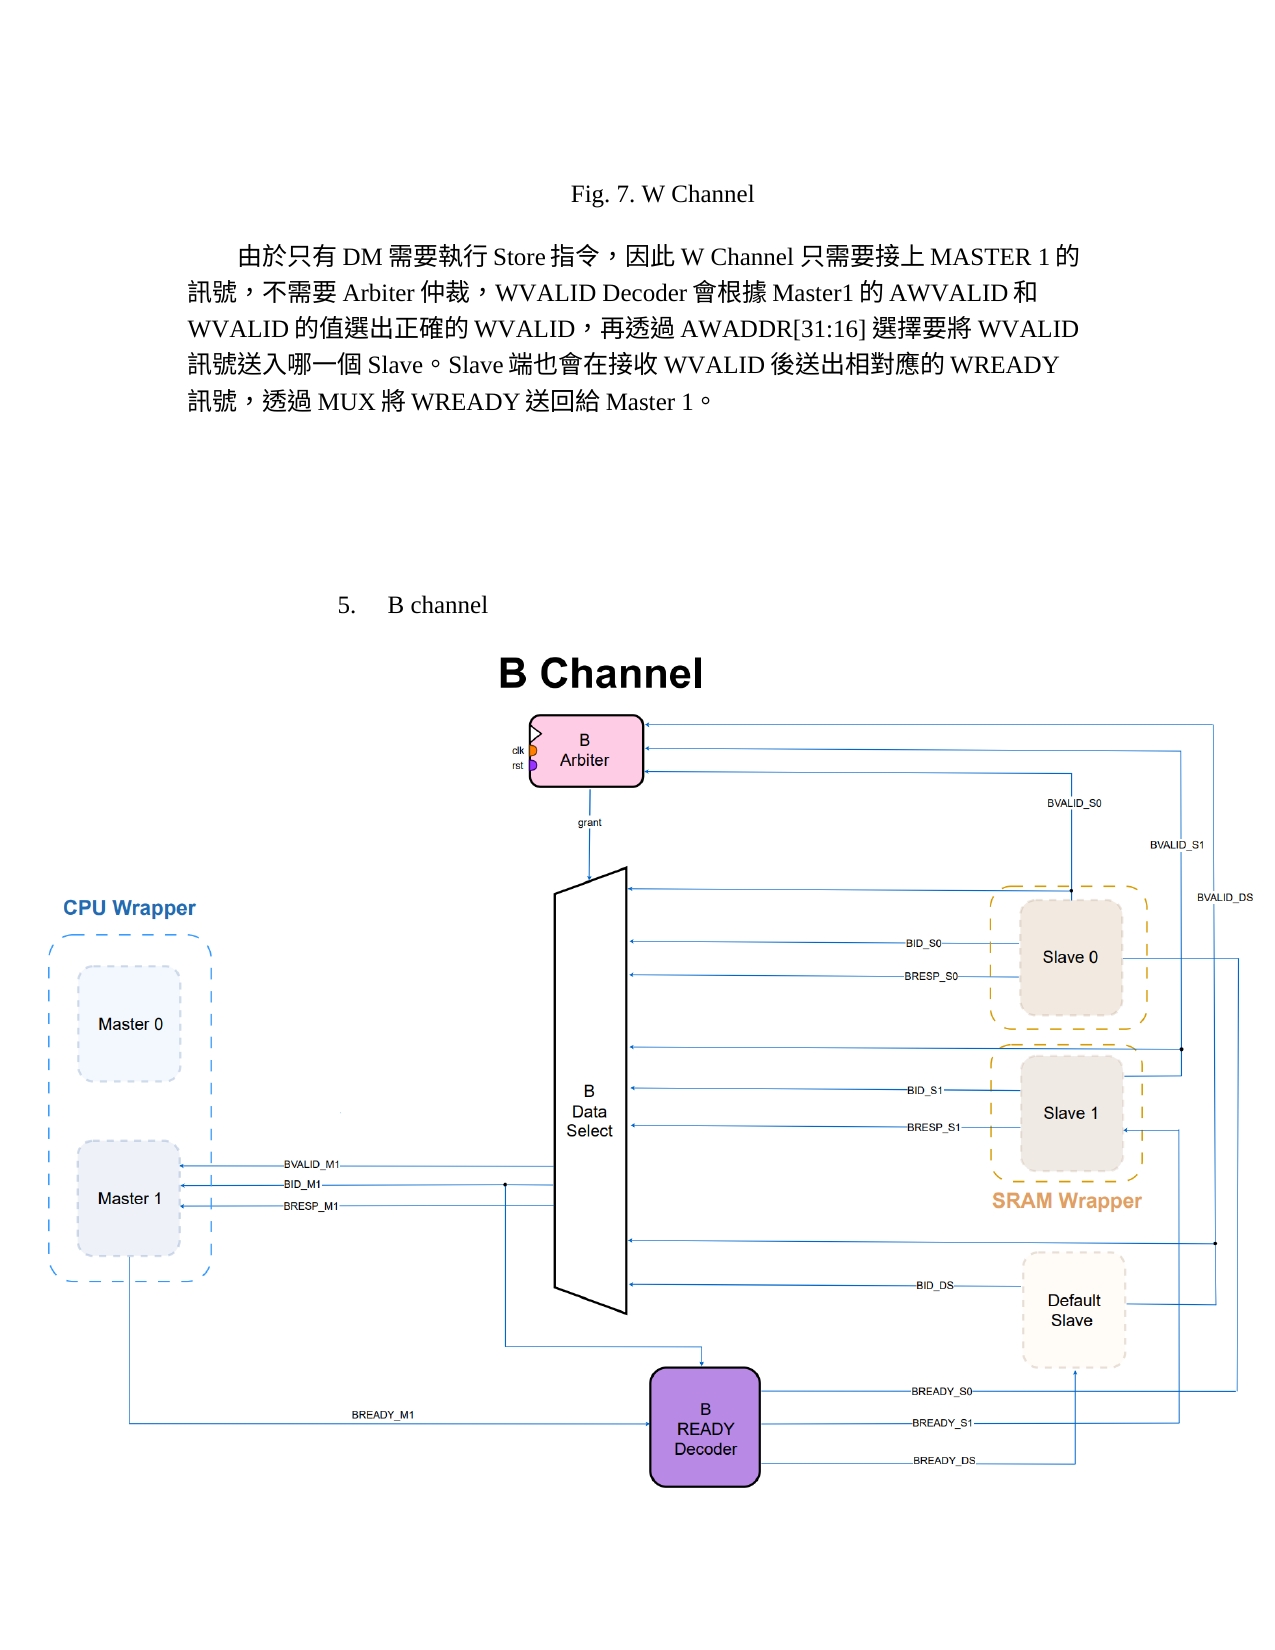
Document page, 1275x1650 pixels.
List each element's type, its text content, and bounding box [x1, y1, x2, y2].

text 由於只有DM需要執行Store指令，因此W Channel 只需要接上MASTER 1的訊號，不需要Arbiter仲裁，WVALID Decoder會根據Master1的AWVALID和WVALID的值選出正確的WVALID，再透過AWADDR[31:16] 選擇要將WVALID訊號送入哪一個Slave。Slave端也會在接收WVALID後送出相對應的WREADY訊號，透過MUX將WREADY送回給Master 1。 [187, 236, 1087, 417]
picture [23, 634, 1259, 1492]
list B channel [337, 590, 1087, 619]
text Fig. 7. W Channel [237, 179, 1087, 207]
